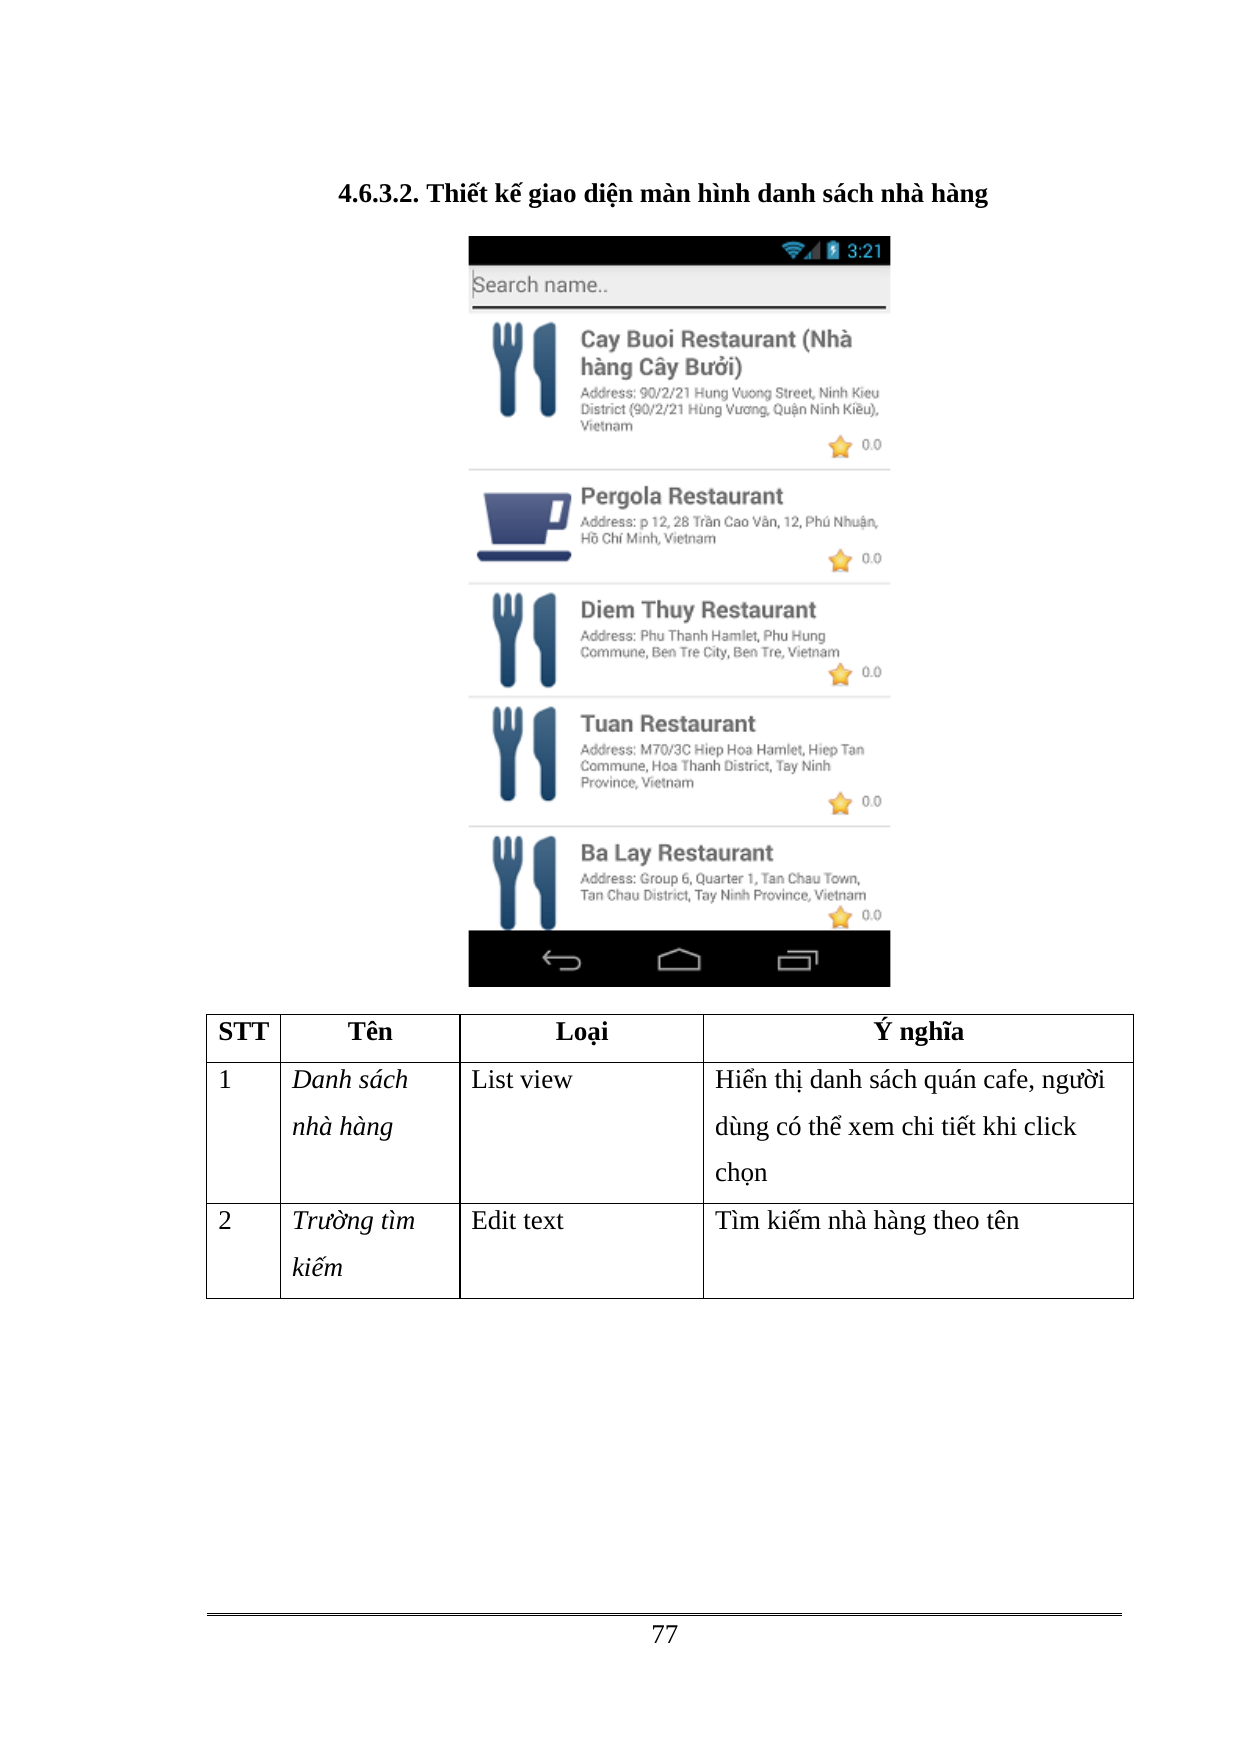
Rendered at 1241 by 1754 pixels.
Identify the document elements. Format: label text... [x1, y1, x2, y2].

picture [468, 236, 891, 987]
table_header Loại [461, 1015, 703, 1062]
table_cell List view [461, 1063, 703, 1203]
table_cell Trường tìm kiếm [281, 1204, 459, 1297]
subtitle Thiết kế giao diện màn hình danh sách nhà hàng [757, 177, 1122, 208]
table_header Tên [281, 1015, 459, 1062]
table_header Ý nghĩa [704, 1015, 1133, 1062]
table_cell 2 [207, 1204, 280, 1297]
table_header STT [207, 1015, 280, 1062]
table_cell Danh sách nhà hàng [281, 1063, 459, 1203]
table_cell Hiển thị danh sách quán cafe, người dùng có thể xem chi tiết khi click chọn [704, 1063, 1133, 1203]
table_cell Edit text [461, 1204, 703, 1297]
table_cell 1 [207, 1063, 280, 1203]
table_cell Tìm kiếm nhà hàng theo tên [704, 1204, 1133, 1297]
